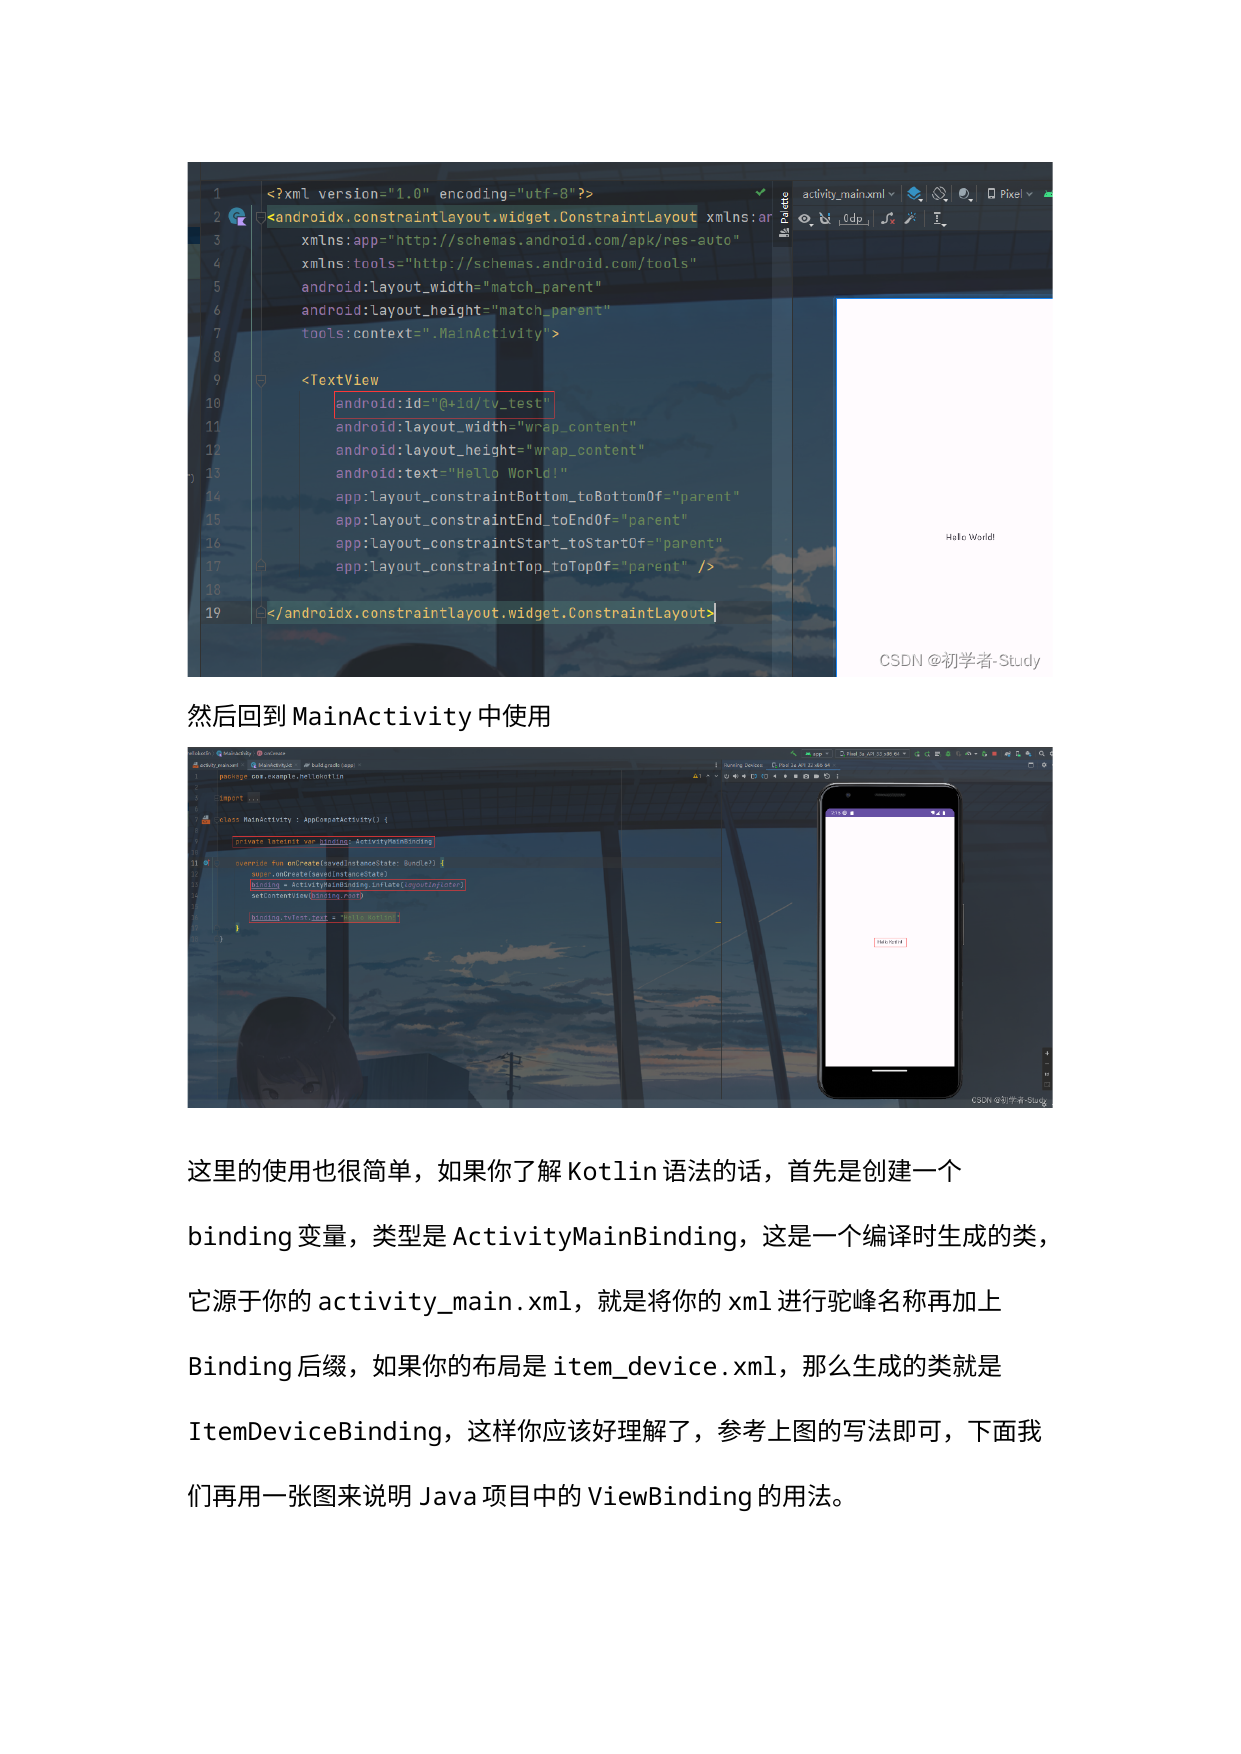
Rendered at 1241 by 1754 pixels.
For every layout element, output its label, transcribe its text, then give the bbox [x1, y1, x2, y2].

picture [187, 162, 1053, 677]
text 这里的使用也很简单，如果你了解Kotlin语法的话，首先是创建一个binding变量，类型是ActivityMainBinding，这是一个编译时生成的类，它源于你的activity_main.xml，就是将你的xml进行驼峰名称再加上Binding后缀，如果你的布局是item_device.xml，那么生成的类就是ItemDeviceBinding，这样你应该好理解了，参考上图的写法即可，下面我们再用一张图来说明Java项目中的ViewBinding的用法。 [187, 1137, 1053, 1527]
text 然后回到MainActivity中使用 [187, 682, 1053, 747]
picture [187, 747, 1053, 1108]
